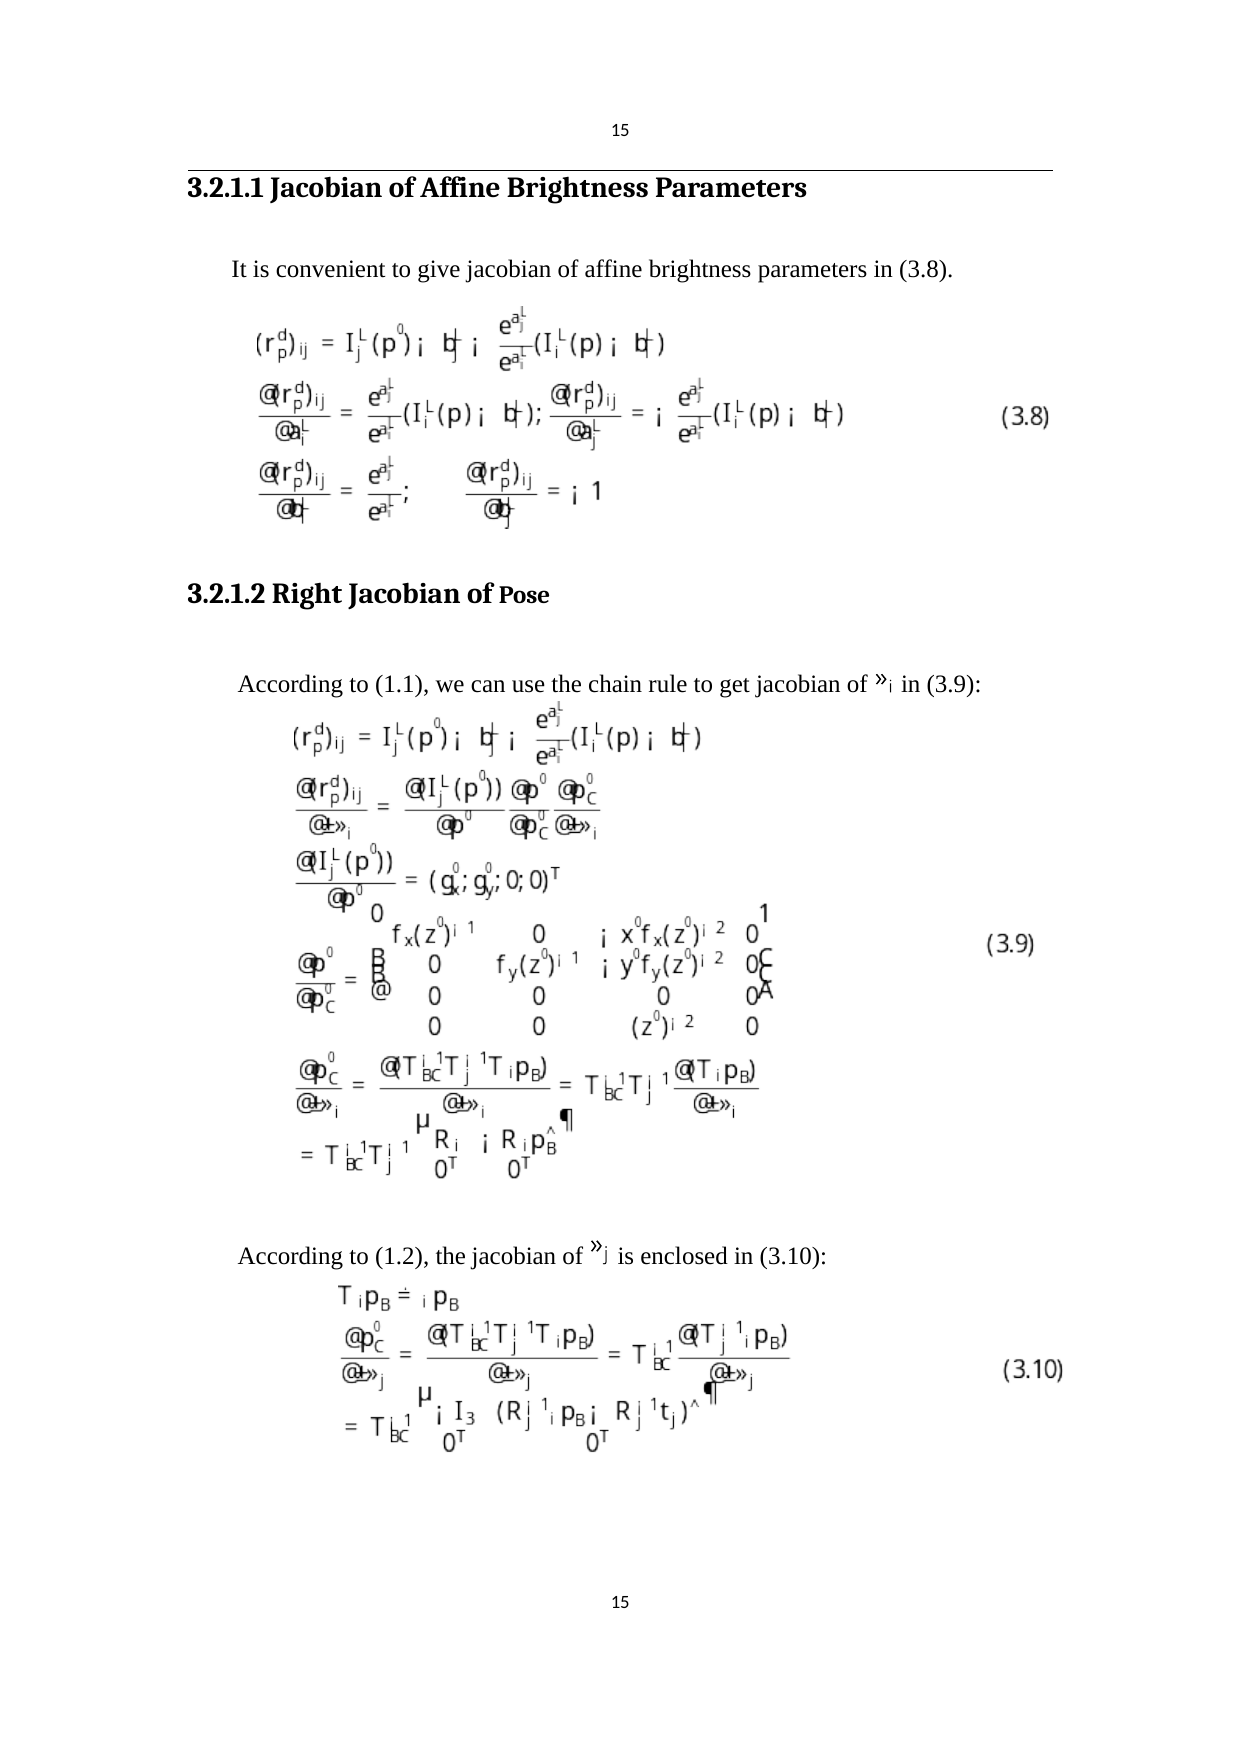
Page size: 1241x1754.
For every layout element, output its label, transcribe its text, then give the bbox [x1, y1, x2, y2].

text According to (1.1), we can use the chain rule to get jacobian of in (3.9): [187, 659, 1053, 701]
text It is convenient to give jacobian of affine brightness parameters in (3.8). [187, 254, 1053, 283]
subtitle 3.2.1.1 Jacobian of Affine Brightness Parameters [187, 171, 1053, 205]
subtitle 3.2.1.2 Right Jacobian of Pose [187, 312, 1053, 610]
text According to (1.2), the jacobian of is enclosed in (3.10): [187, 1231, 1053, 1273]
